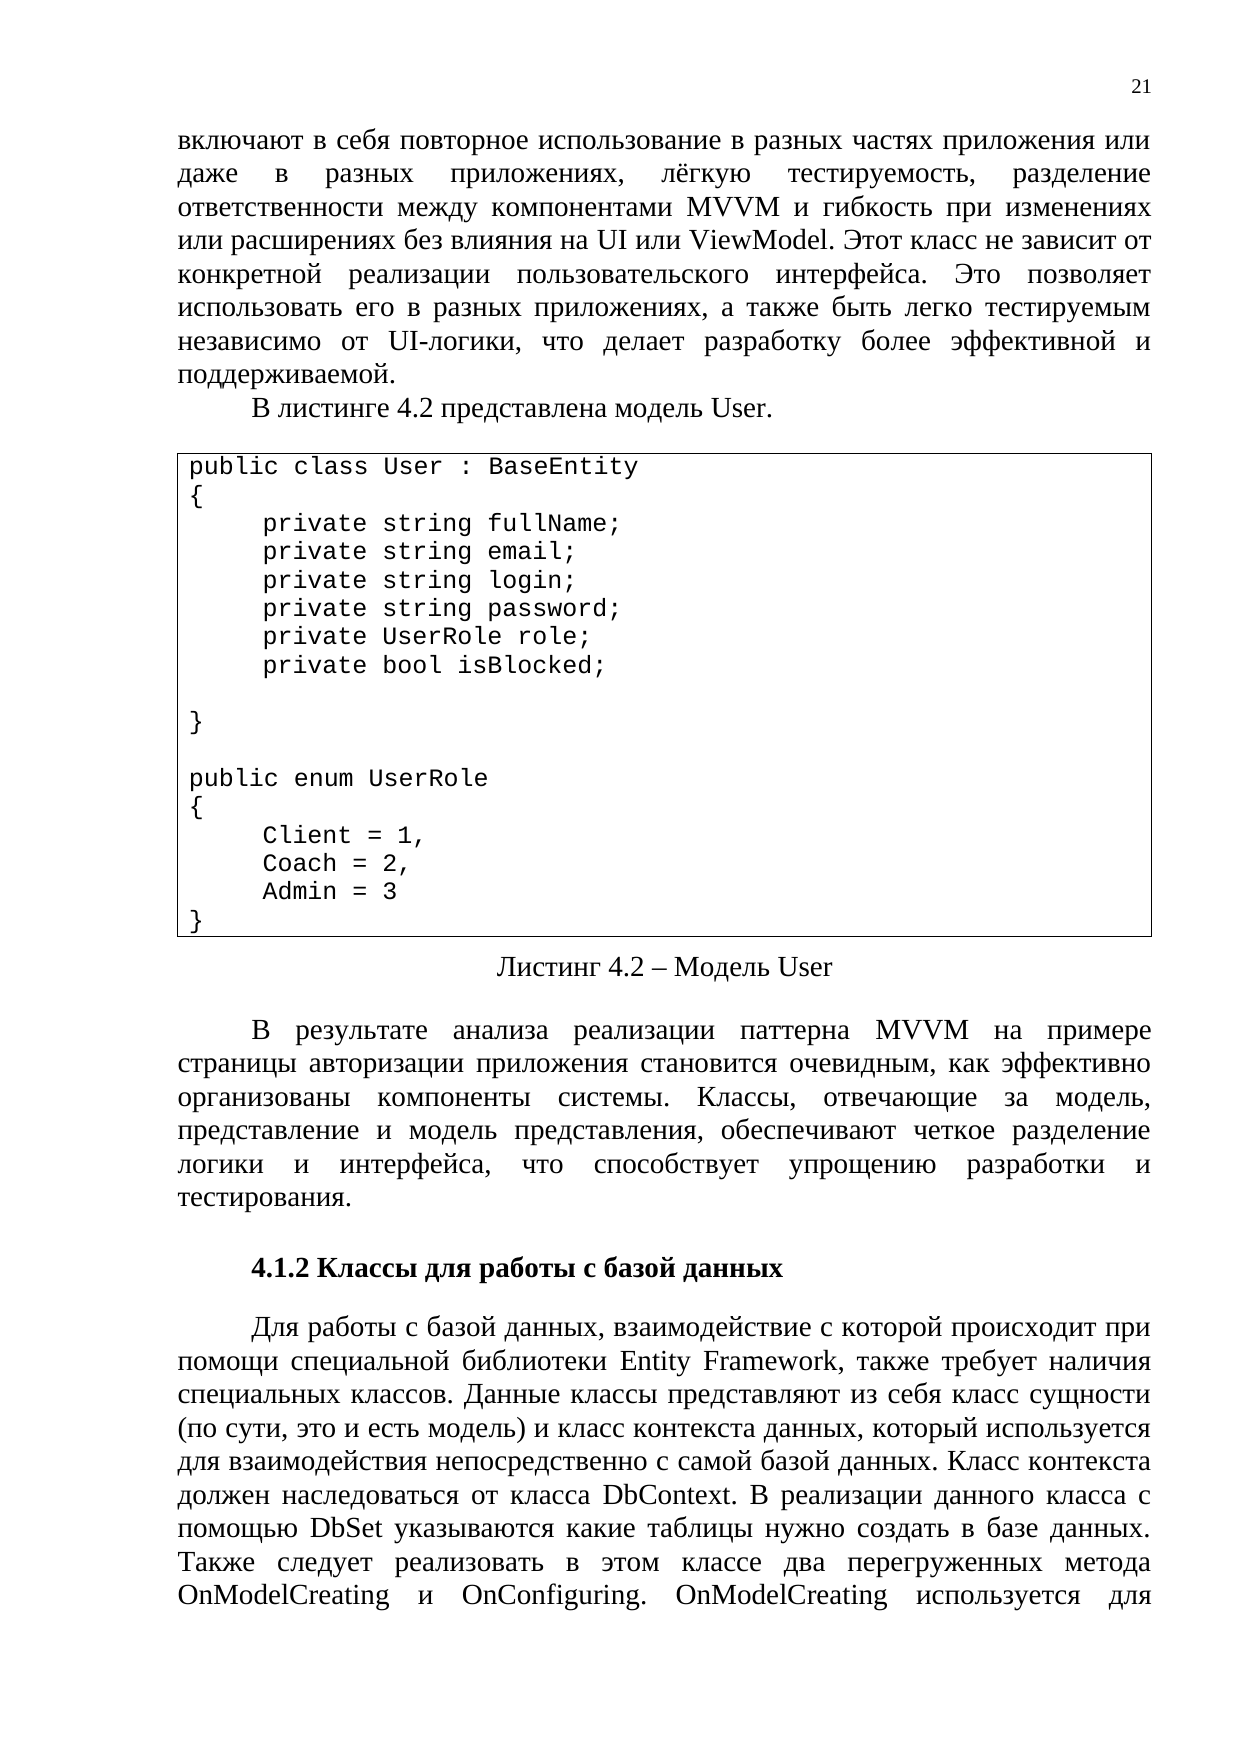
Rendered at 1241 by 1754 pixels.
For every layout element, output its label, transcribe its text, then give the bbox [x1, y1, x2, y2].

text 4.1.2 Классы для работы с базой данных [177, 1251, 1152, 1284]
text В листинге 4.2 представлена модель User. [177, 390, 1152, 424]
table_header public class User : BaseEntity { private string fullName; private string email; private string login; private string password; private UserRole role; private bool isBlocked; } public enum UserRole { Client = 1, Coach = 2, Admin = 3 } [178, 454, 1151, 936]
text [177, 122, 1152, 390]
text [177, 1309, 1152, 1611]
text В результате анализа реализации паттерна MVVM на примере страницы авторизации приложения становится очевидным, как эффективно организованы компоненты системы. Классы, отвечающие за модель, представление и модель представления, обеспечивают четкое разделение логики и интерфейса, что способствует упрощению разработки и тестирования. [177, 1012, 1152, 1213]
text Листинг 4.2 – Модель User [177, 949, 1152, 983]
